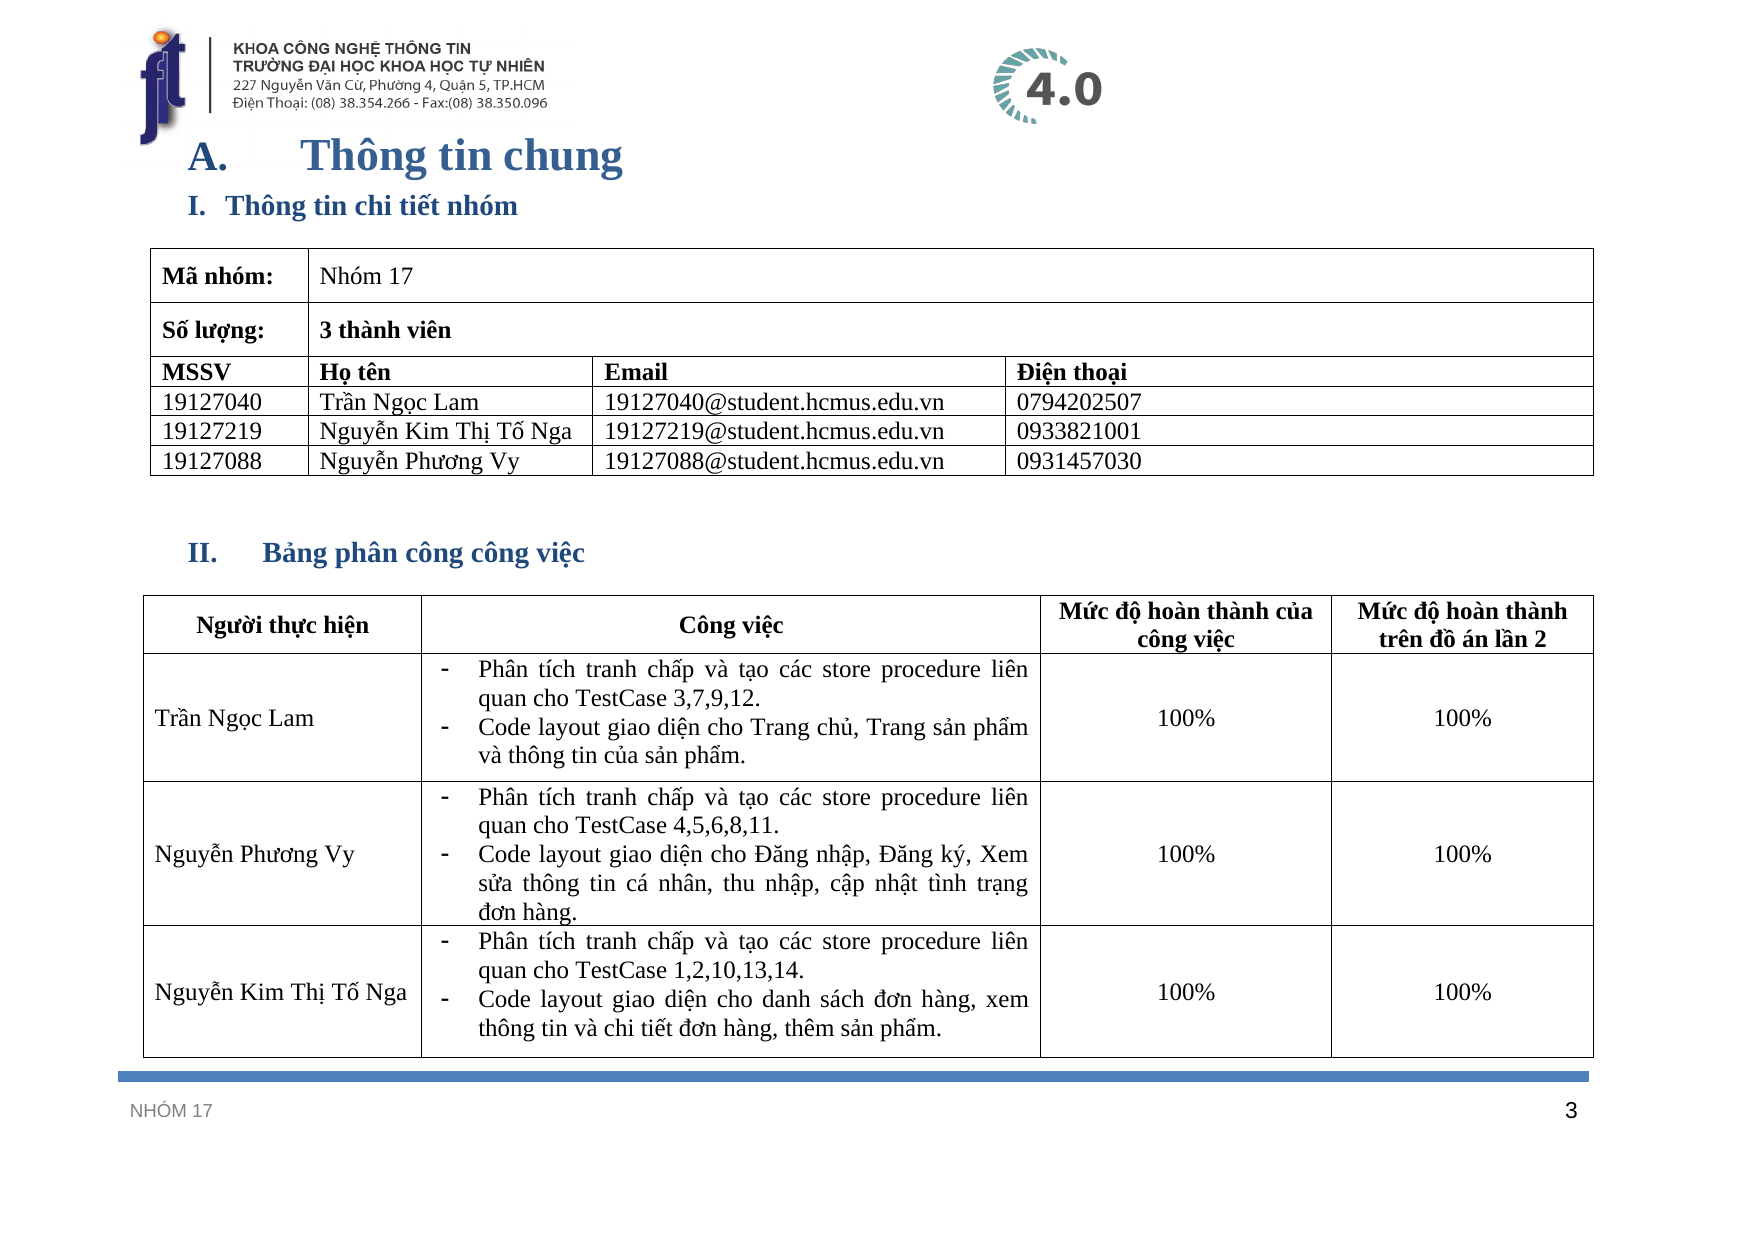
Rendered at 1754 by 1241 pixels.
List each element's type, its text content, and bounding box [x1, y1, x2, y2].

table_cell 100% [1041, 926, 1331, 1057]
table_cell 100% [1041, 782, 1331, 925]
table_cell Nguyễn Kim Thị Tố Nga [309, 416, 592, 445]
table_cell Nguyễn Kim Thị Tố Nga [144, 926, 421, 1057]
table_cell MSSV [151, 357, 308, 386]
table_cell Phân tích tranh chấp và tạo các store procedure liên quan cho TestCase 3,7,9,12. Code layout giao diện cho Trang chủ, Trang sản phẩm và thông tin của sản phẩm. [422, 654, 1040, 781]
table_cell 100% [1332, 926, 1593, 1057]
table_header Nhóm 17 [309, 249, 1593, 302]
table_cell Trần Ngọc Lam [144, 654, 421, 781]
table_cell 19127219 [151, 416, 308, 445]
table_header Mức độ hoàn thành trên đồ án lần 2 [1332, 596, 1593, 653]
table_header Mức độ hoàn thành của công việc [1041, 596, 1331, 653]
table_cell 19127088 [151, 446, 308, 475]
table_header Mã nhóm: [151, 249, 308, 302]
table_cell Nguyễn Phương Vy [144, 782, 421, 925]
table_cell Nguyễn Phương Vy [309, 446, 592, 475]
table_cell 19127040@student.hcmus.edu.vn [593, 387, 1005, 415]
table_cell Phân tích tranh chấp và tạo các store procedure liên quan cho TestCase 1,2,10,13,14. Code layout giao diện cho danh sách đơn hàng, xem thông tin và chi tiết đơn hàng, thêm sản phẩm. [422, 926, 1040, 1057]
table_cell Điện thoại [1006, 357, 1593, 386]
table_cell 0794202507 [1006, 387, 1593, 415]
table_cell 19127088@student.hcmus.edu.vn [593, 446, 1005, 475]
table_cell 19127040 [151, 387, 308, 415]
list Thông tin chi tiết nhóm [187, 188, 1622, 222]
table_header Người thực hiện [144, 596, 421, 653]
table_cell 0931457030 [1006, 446, 1593, 475]
table_cell 19127219@student.hcmus.edu.vn [593, 416, 1005, 445]
table_cell Trần Ngọc Lam [309, 387, 592, 415]
list Bảng phân công công việc [187, 535, 1622, 569]
table_cell 100% [1332, 782, 1593, 925]
table_cell Phân tích tranh chấp và tạo các store procedure liên quan cho TestCase 4,5,6,8,11. Code layout giao diện cho Đăng nhập, Đăng ký, Xem sửa thông tin cá nhân, thu nhập, cập nhật tình trạng đơn hàng. [422, 782, 1040, 925]
subtitle Thông tin chung [187, 128, 1622, 180]
table_cell 100% [1041, 654, 1331, 781]
table_cell 3 thành viên [309, 303, 1593, 356]
table_cell 0933821001 [1006, 416, 1593, 445]
picture [985, 41, 1108, 127]
table_cell 100% [1332, 654, 1593, 781]
table_cell Email [593, 357, 1005, 386]
picture [117, 21, 580, 167]
table_header Công việc [422, 596, 1040, 653]
table_cell Họ tên [309, 357, 592, 386]
table_cell Số lượng: [151, 303, 308, 356]
